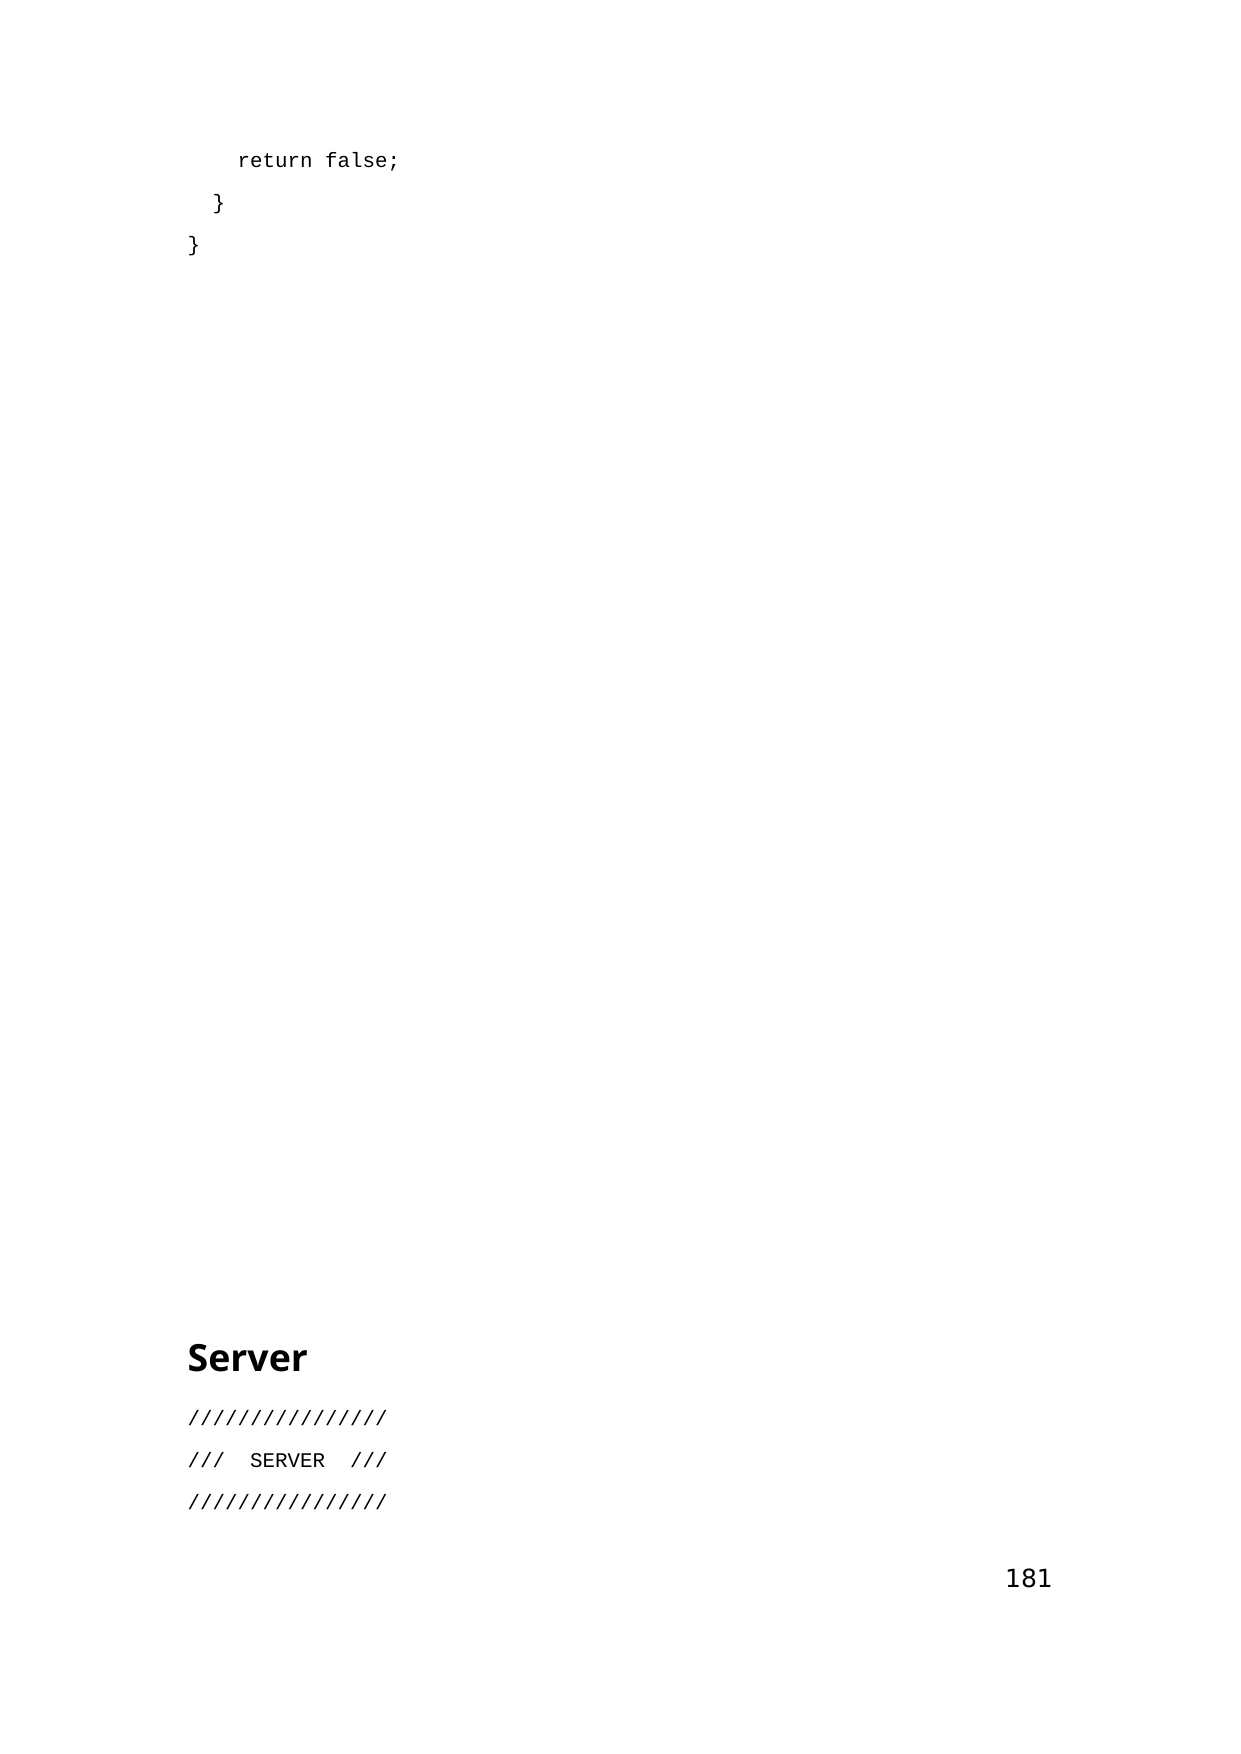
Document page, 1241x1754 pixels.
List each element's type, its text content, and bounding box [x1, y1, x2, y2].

text } [187, 234, 1053, 258]
text } [187, 192, 1053, 216]
subtitle Server [187, 1331, 1053, 1382]
text //////////////// [187, 1408, 1053, 1431]
text //////////////// [187, 1492, 1053, 1516]
text return false; [187, 150, 1053, 174]
text /// SERVER /// [187, 1450, 1053, 1474]
